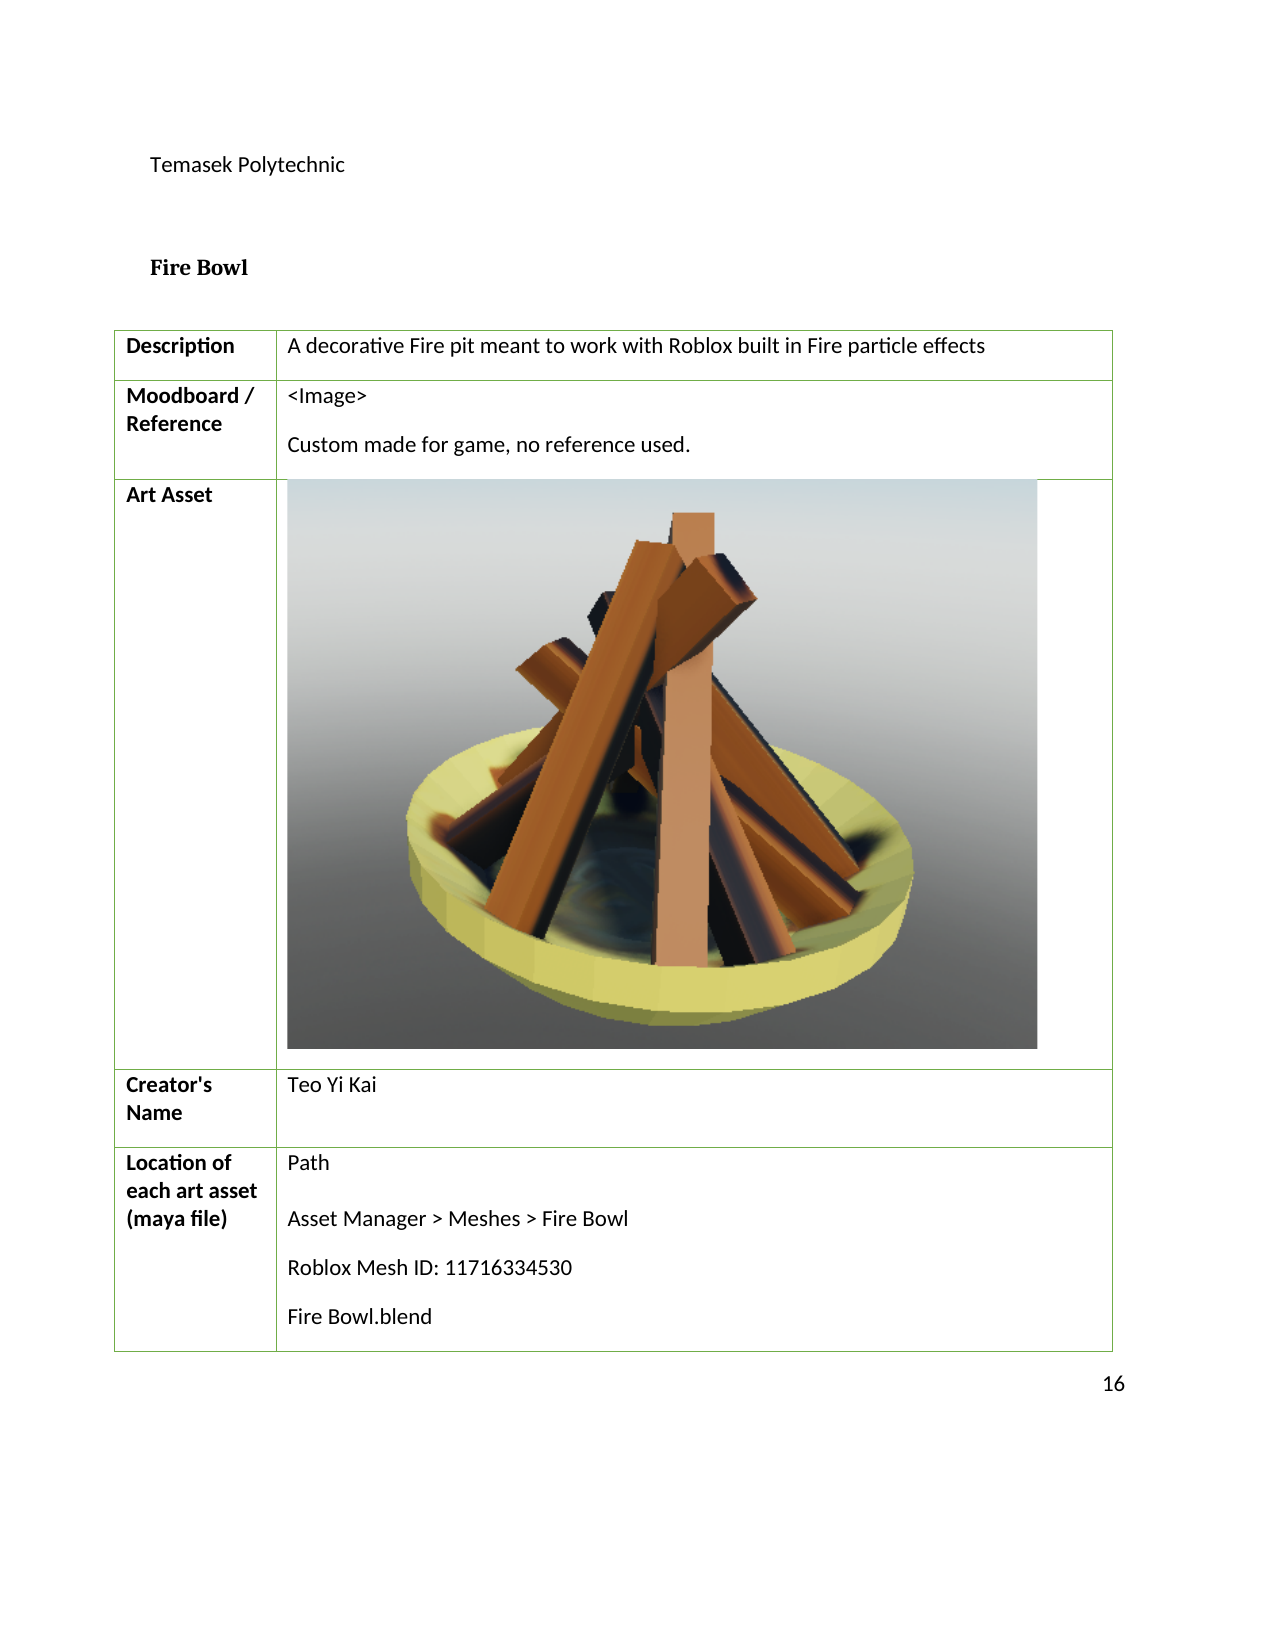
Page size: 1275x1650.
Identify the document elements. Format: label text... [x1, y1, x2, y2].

table_cell Path Asset Manager > Meshes > Fire Bowl Roblox Mesh ID: 11716334530 Fire Bowl.blend [277, 1148, 1112, 1351]
table_cell Art Asset [115, 480, 276, 1069]
table_header Description [115, 331, 276, 380]
table_cell Creator's Name [115, 1070, 276, 1147]
table_header A decorative Fire pit meant to work with Roblox built in Fire particle effects [277, 331, 1112, 380]
table_cell [277, 480, 1112, 1069]
table_cell Location of each art asset (maya file) [115, 1148, 276, 1351]
subtitle Fire Bowl [150, 255, 1125, 281]
table_cell Moodboard / Reference [115, 381, 276, 479]
table_cell <Image> Custom made for game, no reference used. [277, 381, 1112, 479]
picture [287, 479, 1038, 1049]
table_cell Teo Yi Kai [277, 1070, 1112, 1147]
